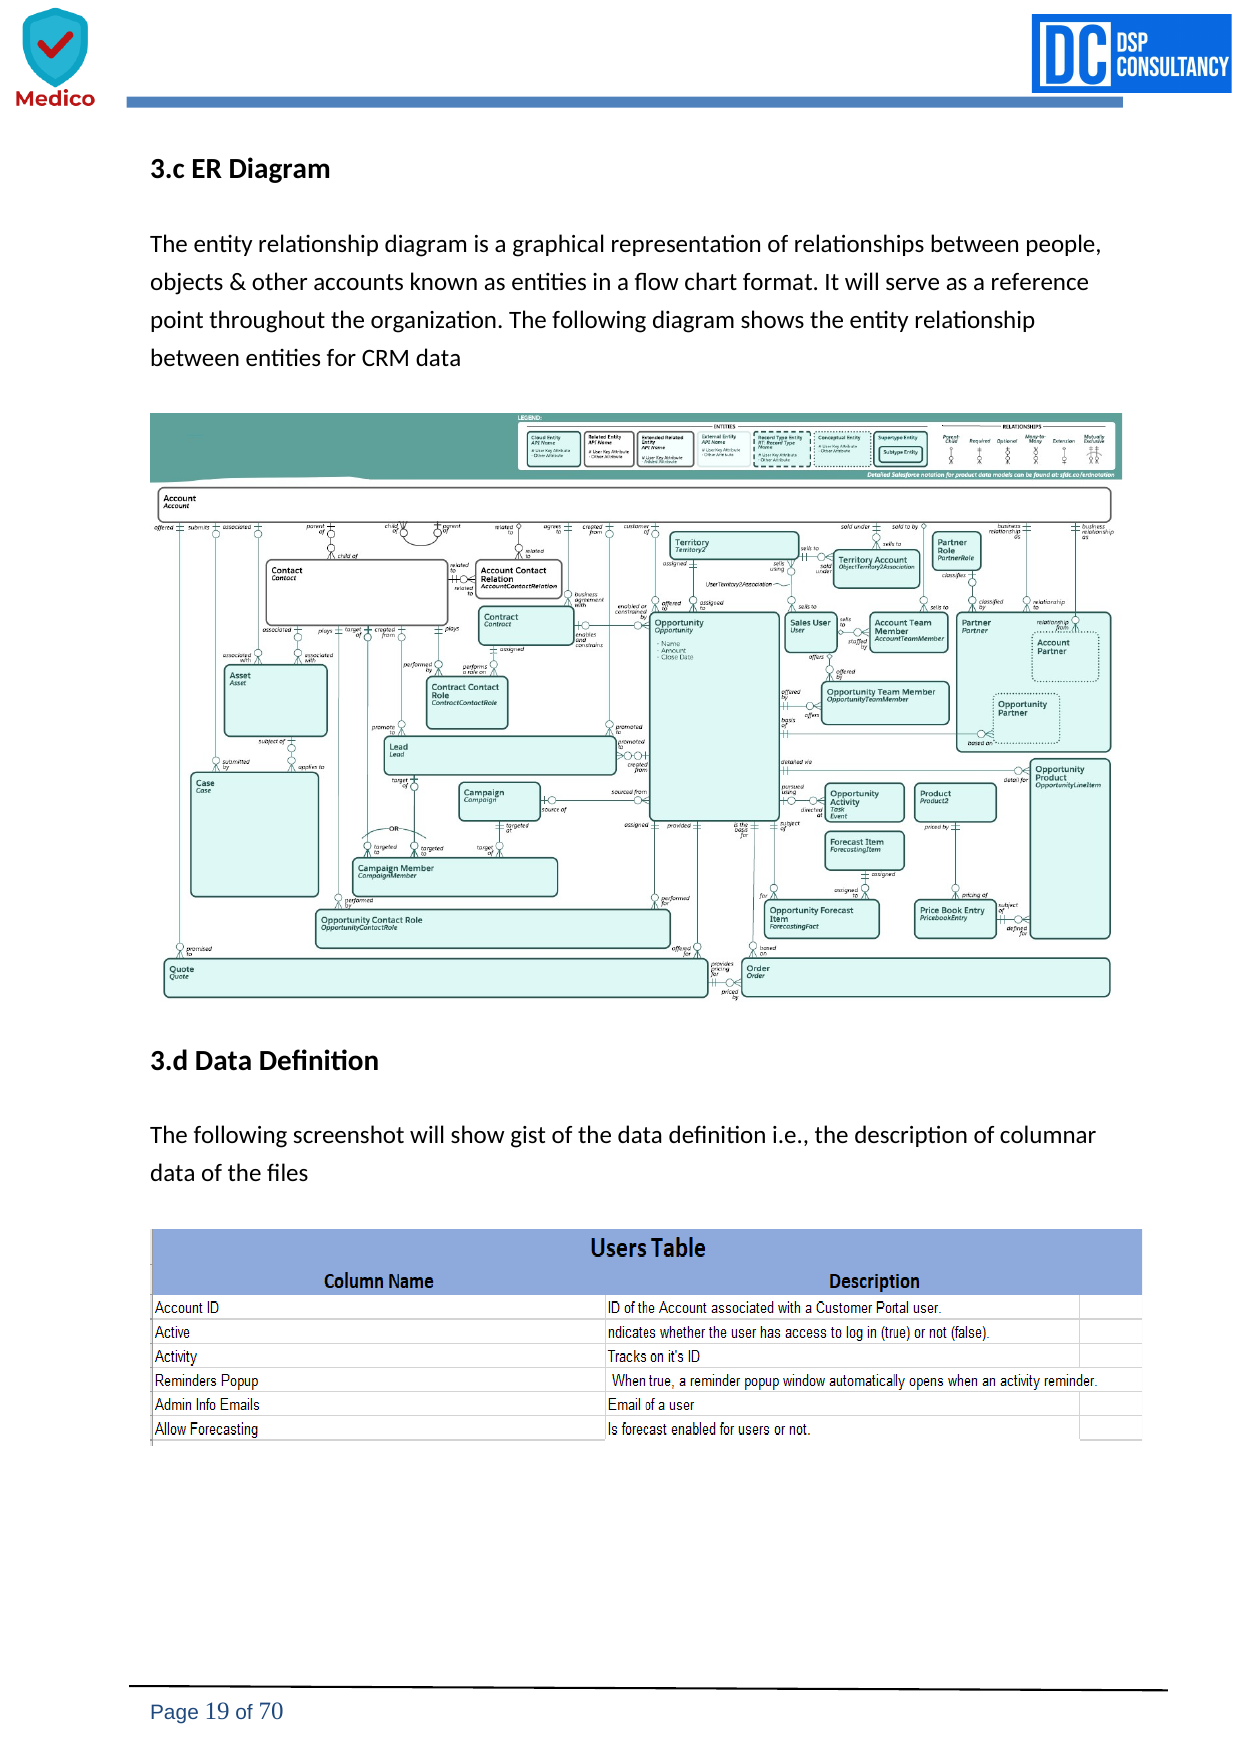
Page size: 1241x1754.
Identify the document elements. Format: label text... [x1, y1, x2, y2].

picture [150, 413, 1123, 1002]
text 3.c ER Diagram [150, 150, 1122, 186]
picture [150, 1229, 1143, 1446]
text The entity relationship diagram is a graphical representation of relationships between people, objects & other accounts known as entities in a flow chart format. It will serve as a reference point throughout the organization. The following diagram shows the entity relationship between entities for CRM data [150, 228, 1122, 373]
picture [6, 5, 102, 110]
text 3.d Data Definition [150, 1042, 1122, 1077]
picture [1031, 14, 1232, 93]
text The following screenshot will show gist of the data definition i.e., the description of columnar data of the files [150, 1119, 1122, 1188]
